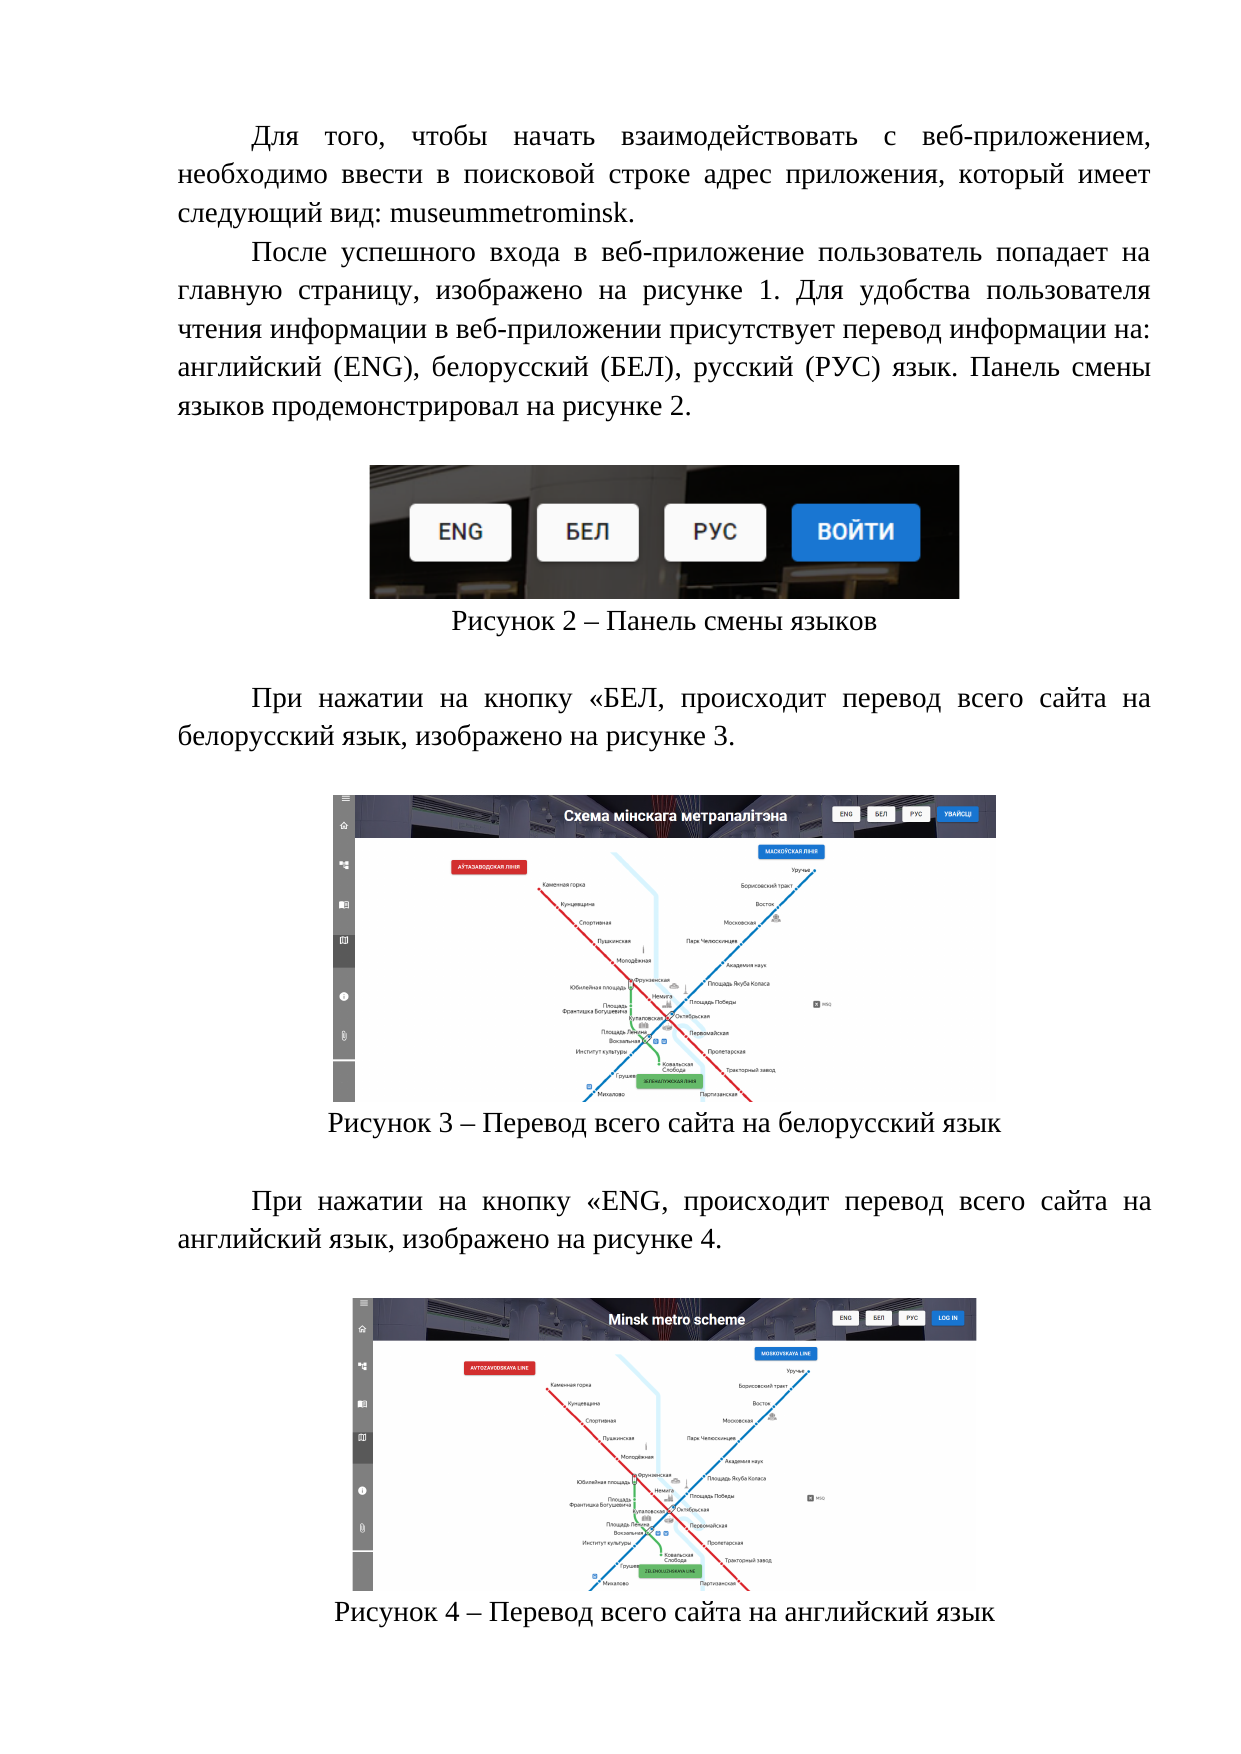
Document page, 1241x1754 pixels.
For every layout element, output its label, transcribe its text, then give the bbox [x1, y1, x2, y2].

text После успешного входа в веб-приложение пользователь попадает на главную страницу, изображено на рисунке 1. Для удобства пользователя чтения информации в веб-приложении присутствует перевод информации на: английский (ENG), белорусский (БЕЛ), русский (РУС) язык. Панель смены языков продемонстрировал на рисунке 2. [177, 234, 1152, 421]
text Рисунок 4 – Перевод всего сайта на английский язык [177, 1594, 1152, 1628]
picture [352, 1298, 977, 1591]
picture [333, 795, 996, 1102]
text Рисунок 2 – Панель смены языков [177, 603, 1152, 636]
text При нажатии на кнопку «ENG, происходит перевод всего сайта на английский язык, изображено на рисунке 4. [177, 1183, 1152, 1255]
text При нажатии на кнопку «БЕЛ, происходит перевод всего сайта на белорусский язык, изображено на рисунке 3. [177, 680, 1152, 752]
text Для того, чтобы начать взаимодействовать с веб-приложением, необходимо ввести в поисковой строке адрес приложения, который имеет следующий вид: museummetrominsk. [177, 118, 1152, 229]
picture [369, 465, 960, 599]
text Рисунок 3 – Перевод всего сайта на белорусский язык [177, 1106, 1152, 1139]
